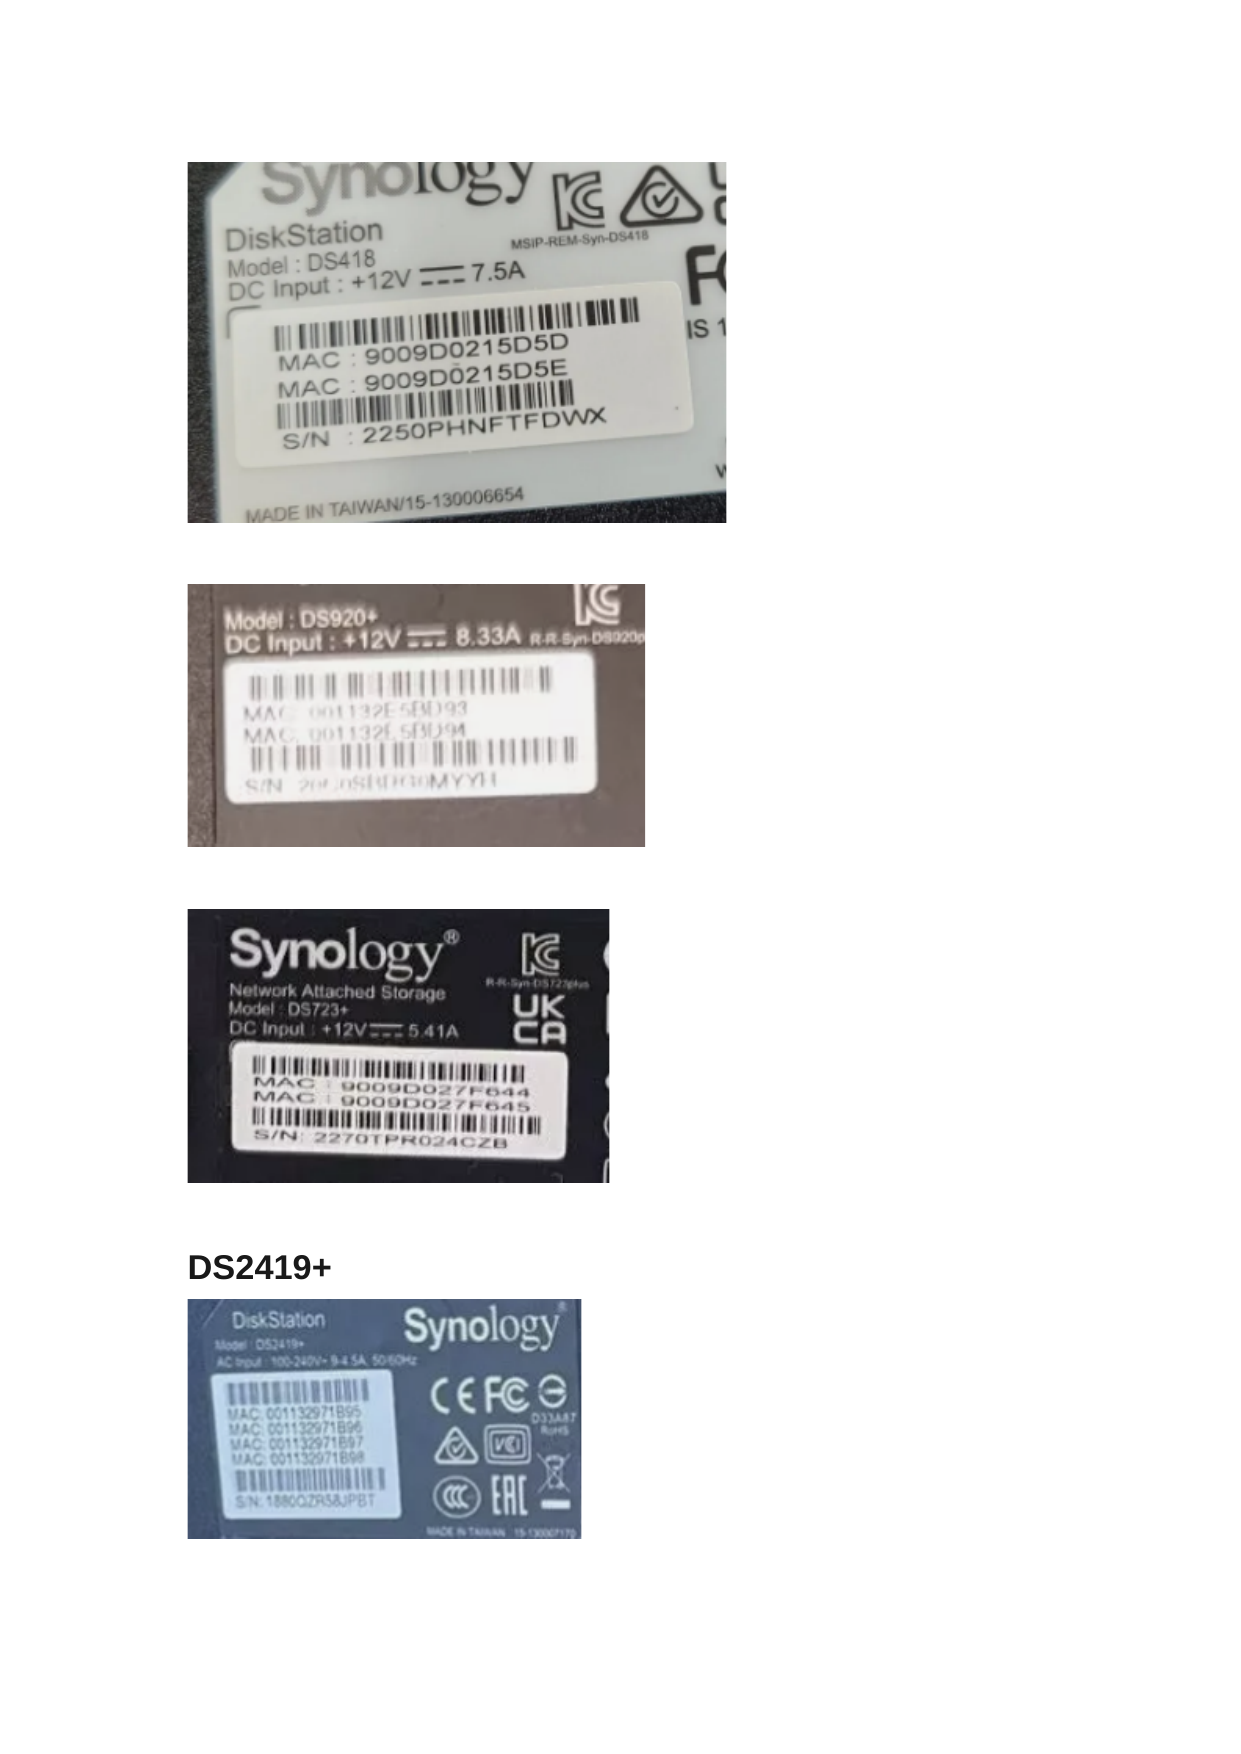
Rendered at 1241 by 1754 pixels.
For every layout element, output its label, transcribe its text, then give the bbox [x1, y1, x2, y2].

picture [187, 1299, 582, 1539]
text DS2419+ [187, 1234, 1053, 1299]
picture [187, 584, 646, 847]
picture [187, 909, 610, 1183]
picture [187, 162, 727, 523]
